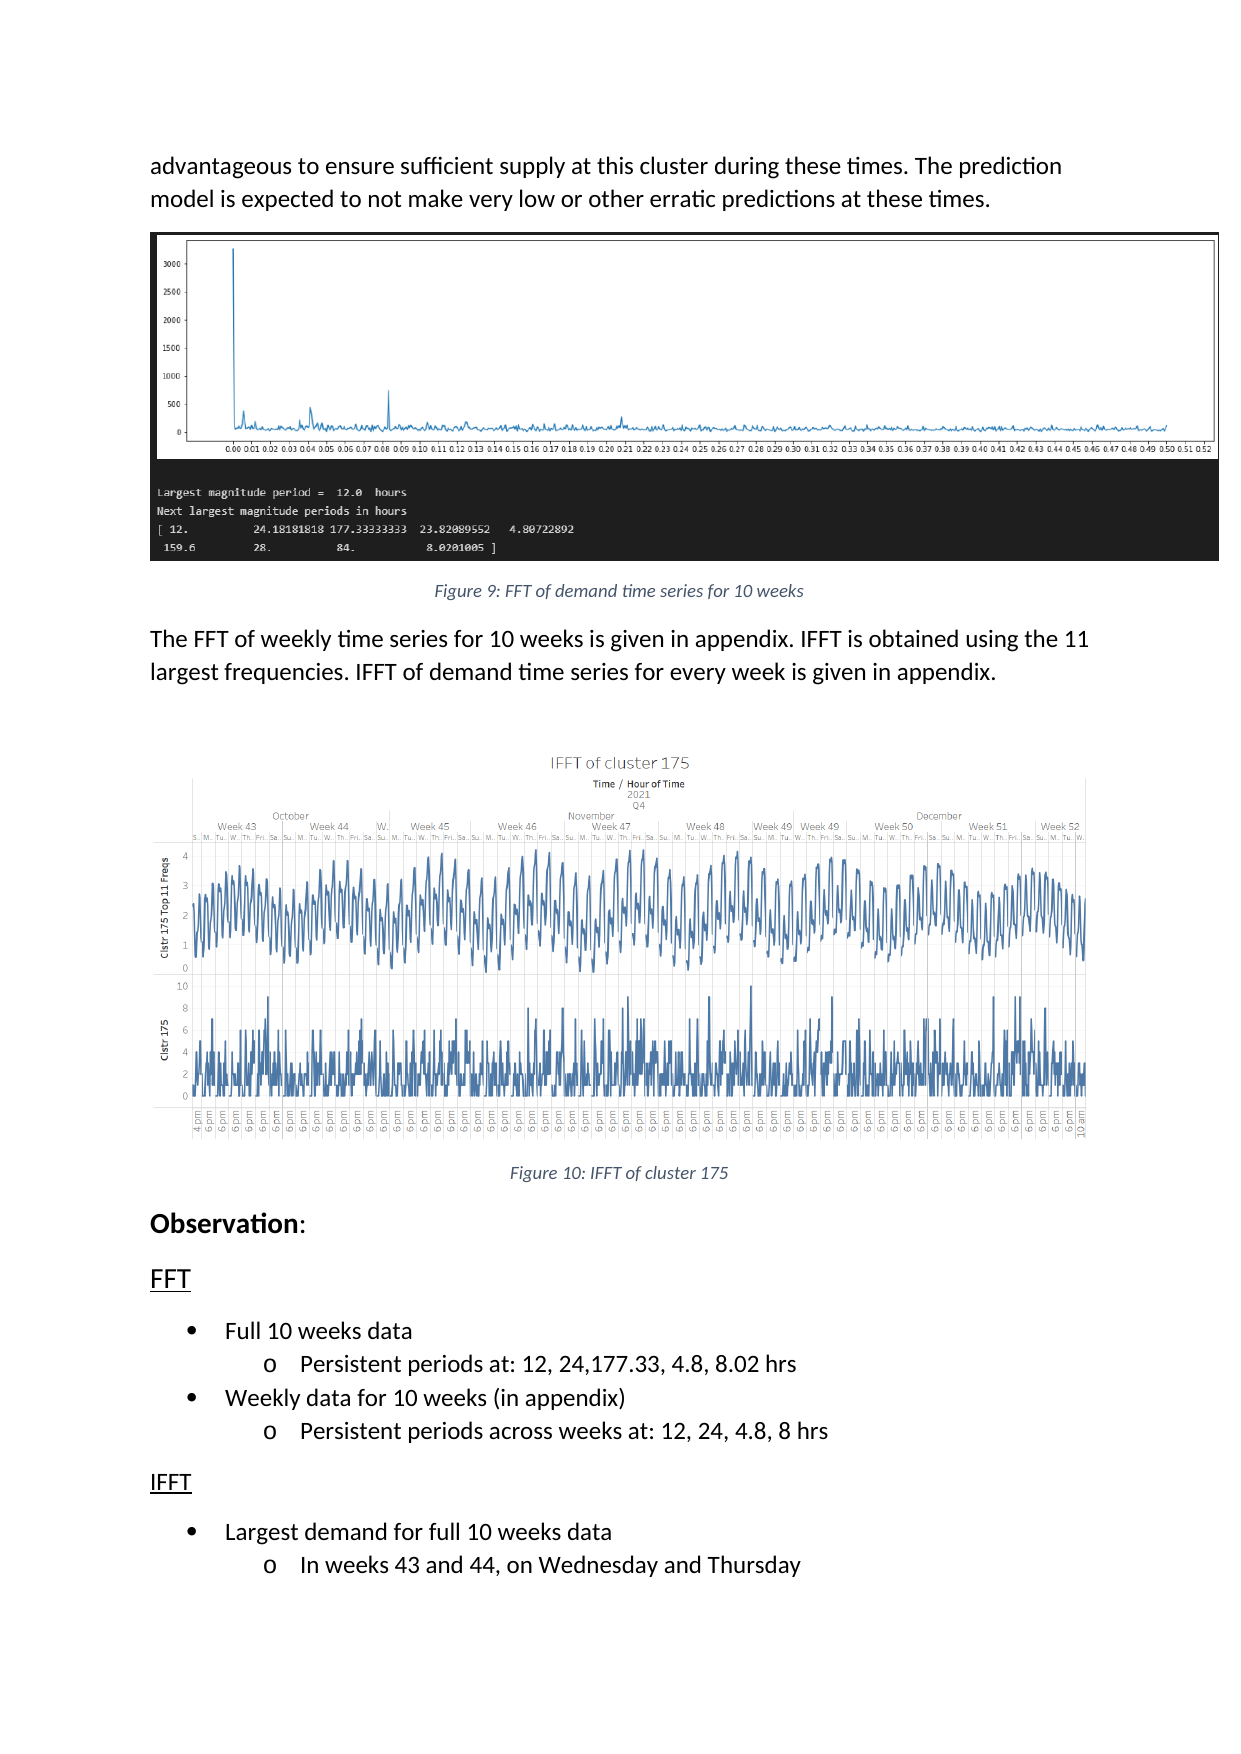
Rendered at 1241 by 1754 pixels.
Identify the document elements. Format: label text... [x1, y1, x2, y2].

text IFFT [150, 1466, 1090, 1497]
picture [150, 232, 1219, 561]
list Full 10 weeks data [187, 1315, 1090, 1346]
list Persistent periods at: 12, 24,177.33, 4.8, 8.02 hrs [262, 1348, 1090, 1380]
list Weekly data for 10 weeks (in appendix) [187, 1382, 1090, 1413]
list In weeks 43 and 44, on Wednesday and Thursday [262, 1549, 1090, 1581]
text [150, 150, 1090, 213]
list Persistent periods across weeks at: 12, 24, 4.8, 8 hrs [262, 1415, 1090, 1447]
text FFT [150, 1260, 1090, 1296]
text Observation: [150, 1205, 1090, 1241]
text The FFT of weekly time series for 10 weeks is given in appendix. IFFT is obtained using the 11 largest frequencies. IFFT of demand time series for every week is given in appendix. [150, 623, 1090, 686]
picture [150, 755, 1091, 1143]
list Largest demand for full 10 weeks data [187, 1516, 1090, 1546]
